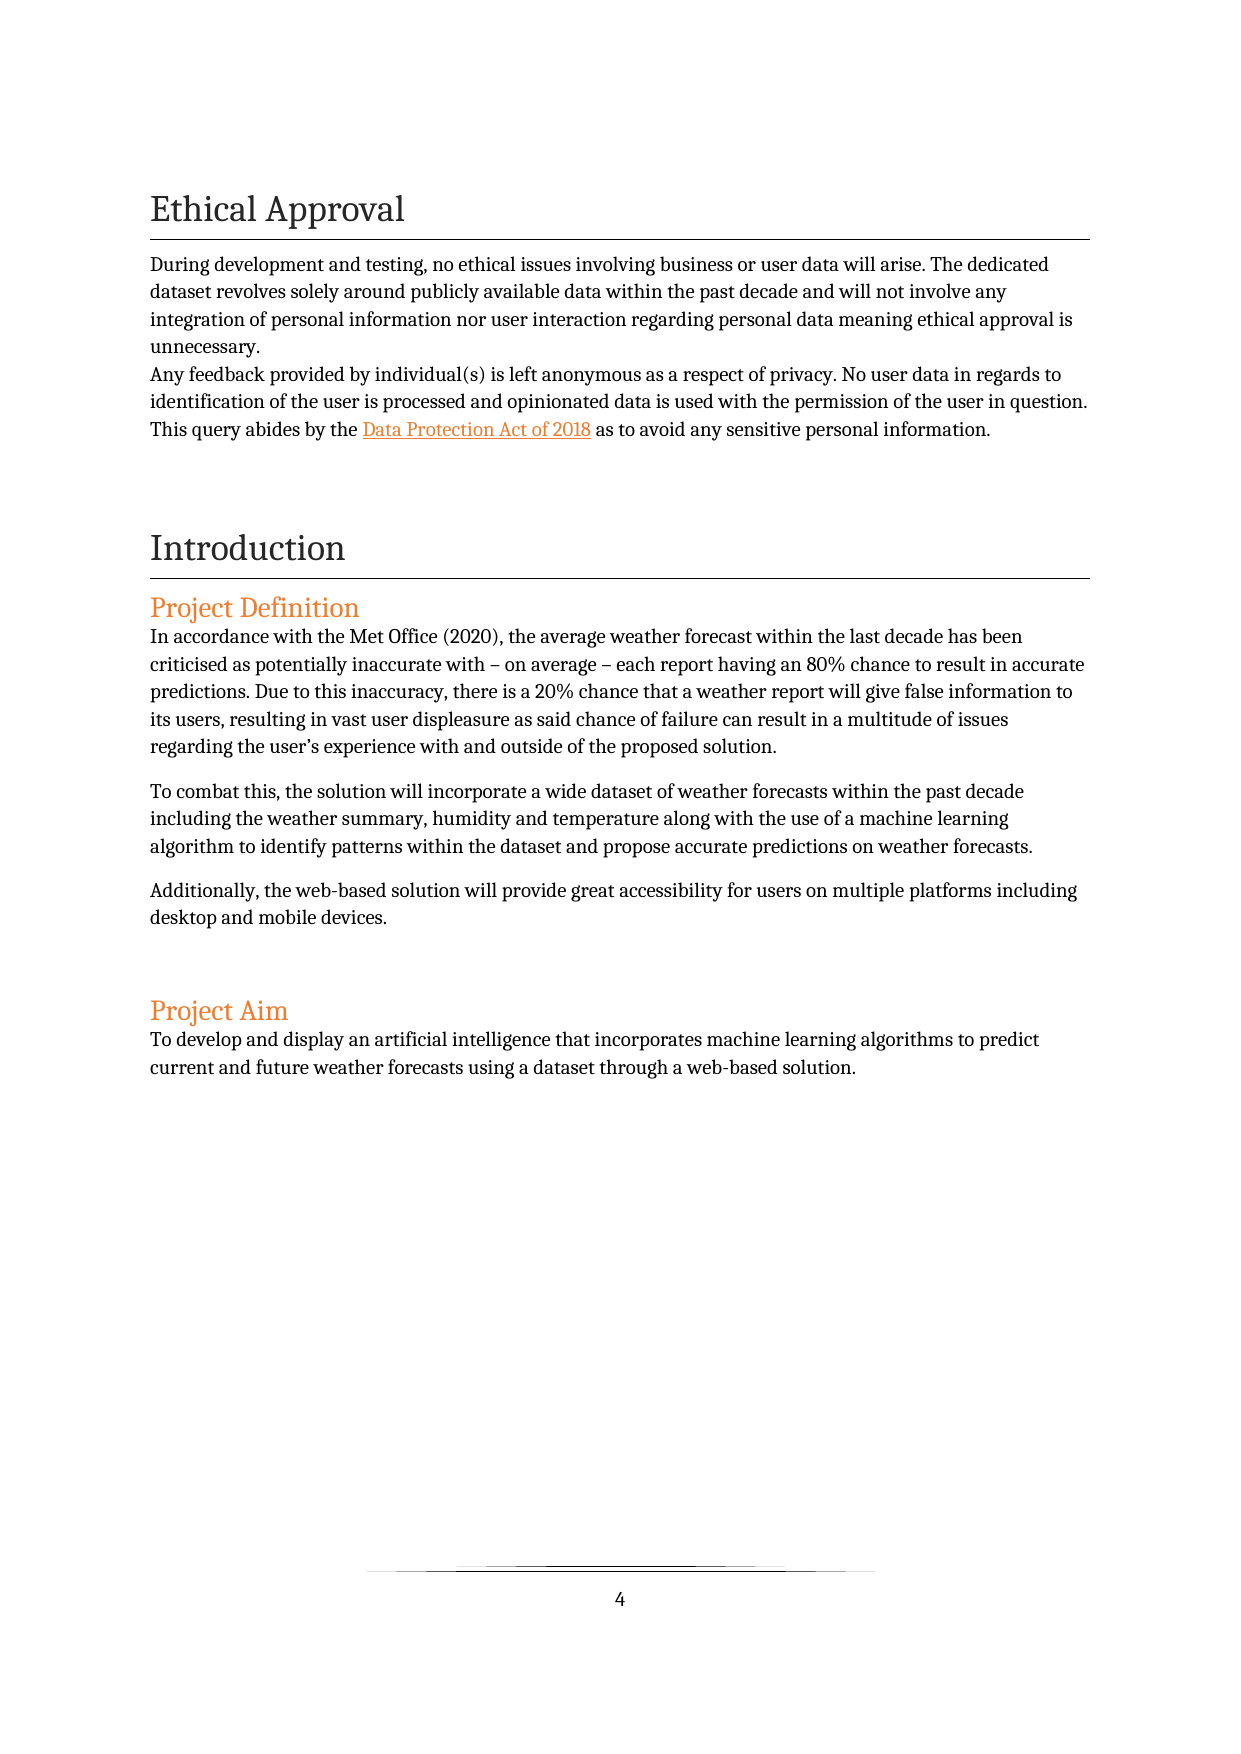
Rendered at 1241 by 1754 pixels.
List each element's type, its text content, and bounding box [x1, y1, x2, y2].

text In accordance with the Met Office (2020), the average weather forecast within the last decade has been criticised as potentially inaccurate with – on average – each report having an 80% chance to result in accurate predictions. Due to this inaccuracy, there is a 20% chance that a weather report will give false information to its users, resulting in vast user displeasure as said chance of failure can result in a multitude of issues regarding the user’s experience with and outside of the proposed solution. [150, 625, 1090, 759]
text During development and testing, no ethical issues involving business or user data will arise. The dedicated dataset revolves solely around publicly available data within the past decade and will not involve any integration of personal information nor user interaction regarding personal data meaning ethical approval is unnecessary. Any feedback provided by individual(s) is left anonymous as a respect of privacy. No user data in regards to identification of the user is processed and opinionated data is used with the permission of the user in question. This query abides by the Data Protection Act of 2018 as to avoid any sensitive personal information. [150, 252, 1090, 441]
subtitle Ethical Approval [150, 187, 1090, 239]
subtitle Project Definition [150, 592, 1090, 625]
subtitle Introduction [150, 527, 1090, 578]
text Additionally, the web-based solution will provide great accessibility for users on multiple platforms including desktop and mobile devices. [150, 878, 1090, 930]
text To develop and display an artificial intelligence that incorporates machine learning algorithms to predict current and future weather forecasts using a dataset through a web-based solution. [150, 1028, 1090, 1079]
subtitle Project Aim [150, 994, 1090, 1028]
text To combat this, the solution will incorporate a wide dataset of weather forecasts within the past decade including the weather summary, humidity and temperature along with the use of a machine learning algorithm to identify patterns within the dataset and propose accurate predictions on weather forecasts. [150, 779, 1090, 858]
